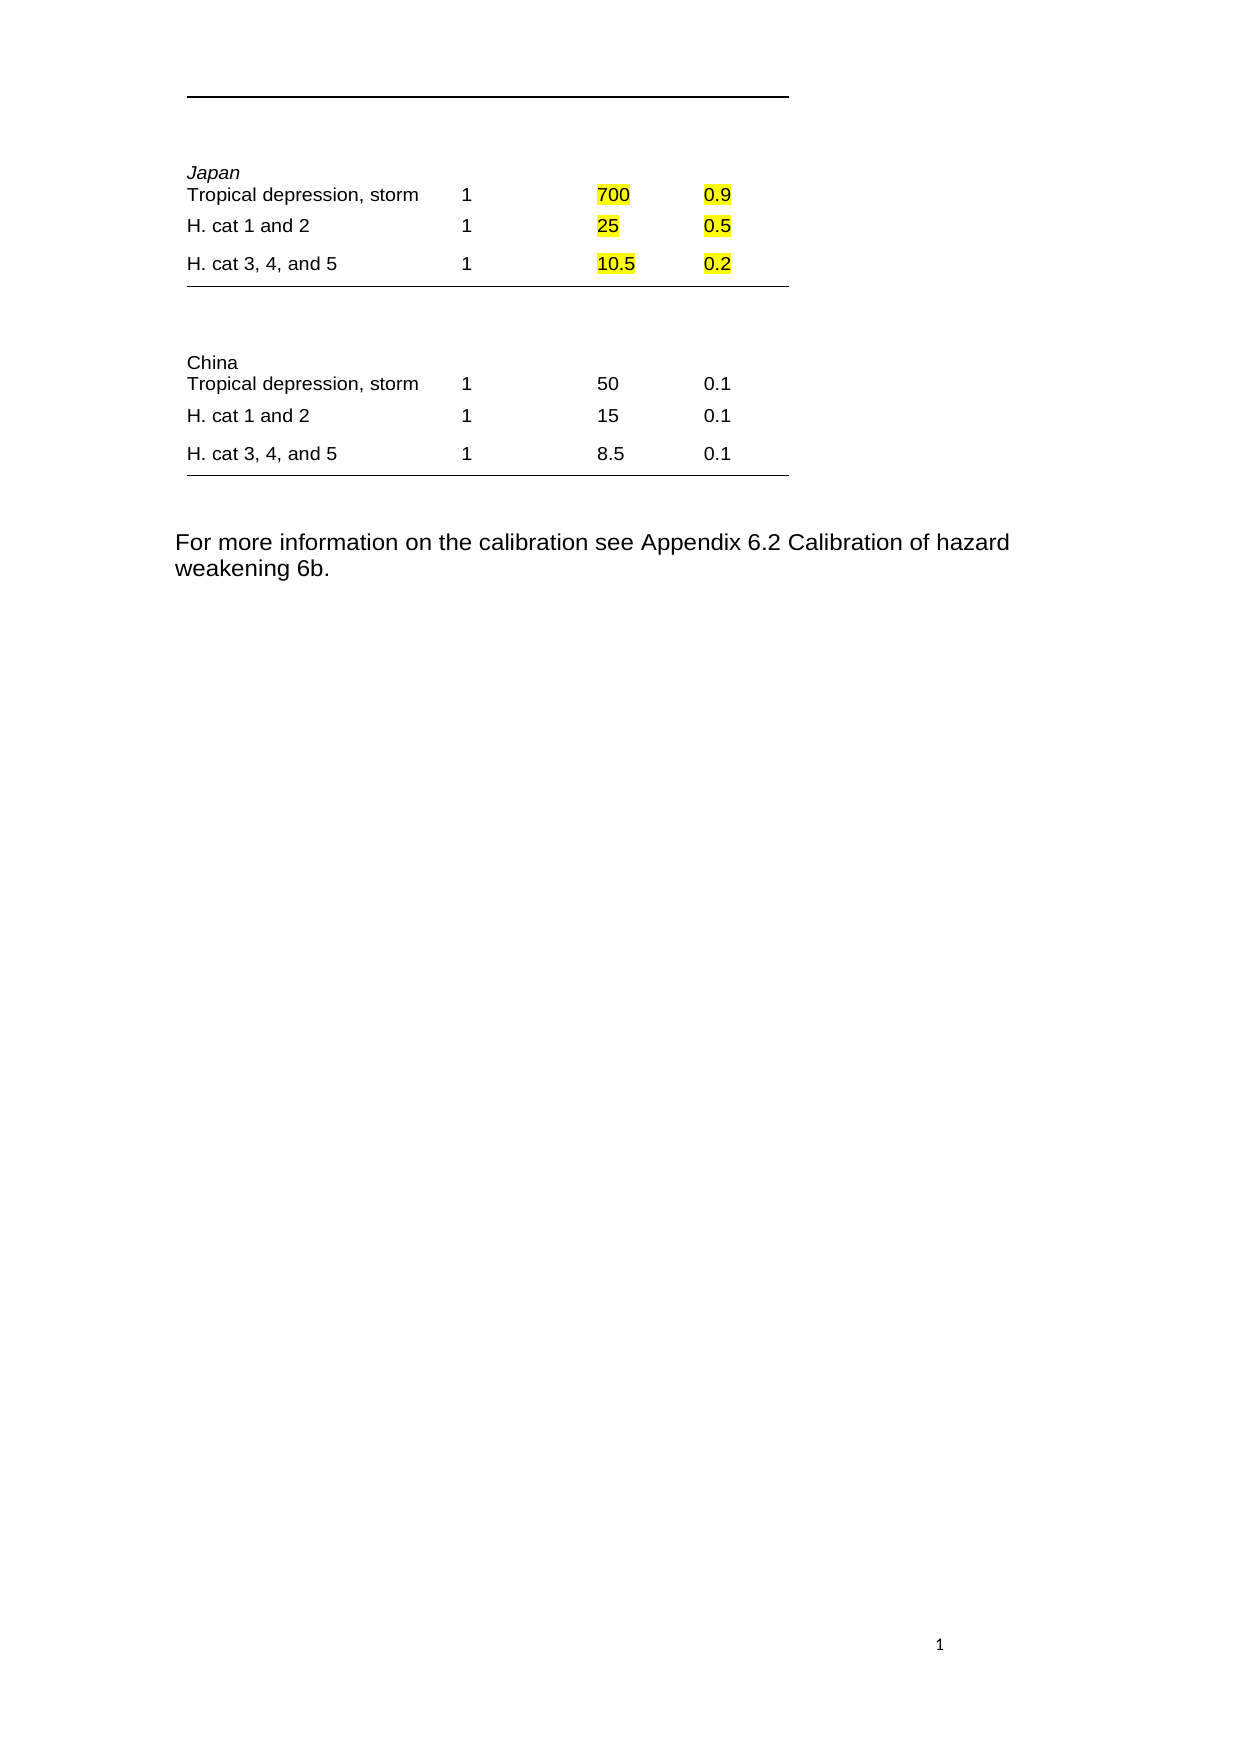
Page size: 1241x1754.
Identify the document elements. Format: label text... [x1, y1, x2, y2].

table_cell H. cat 3, 4, and 5 [187, 442, 461, 475]
table_cell 0.1 [704, 405, 789, 442]
table_cell 0.1 [704, 287, 789, 404]
table_cell Japan Tropical depression, storm [187, 98, 461, 215]
table_cell 0.5 [704, 215, 789, 253]
text For more information on the calibration see Appendix 6.2 Calibration of hazard weakening 6b. [175, 529, 1076, 582]
table_cell 1 [461, 253, 597, 286]
table_cell H. cat 3, 4, and 5 [187, 253, 461, 286]
table_cell China Tropical depression, storm [187, 287, 461, 404]
table_cell 10.5 [597, 253, 704, 286]
table_cell 15 [597, 405, 704, 442]
table_cell 1 [461, 442, 597, 475]
table_cell H. cat 1 and 2 [187, 215, 461, 253]
table_cell 1 [461, 215, 597, 253]
table_cell 0.9 [704, 98, 789, 215]
table_cell 1 [461, 287, 597, 404]
table_cell 25 [597, 215, 704, 253]
table_cell 700 [597, 98, 704, 215]
table_cell 50 [597, 287, 704, 404]
table_cell 1 [461, 405, 597, 442]
table_cell H. cat 1 and 2 [187, 405, 461, 442]
table_cell 0.2 [704, 253, 789, 286]
table_cell 8.5 [597, 442, 704, 475]
table_cell 1 [461, 98, 597, 215]
table_cell 0.1 [704, 442, 789, 475]
